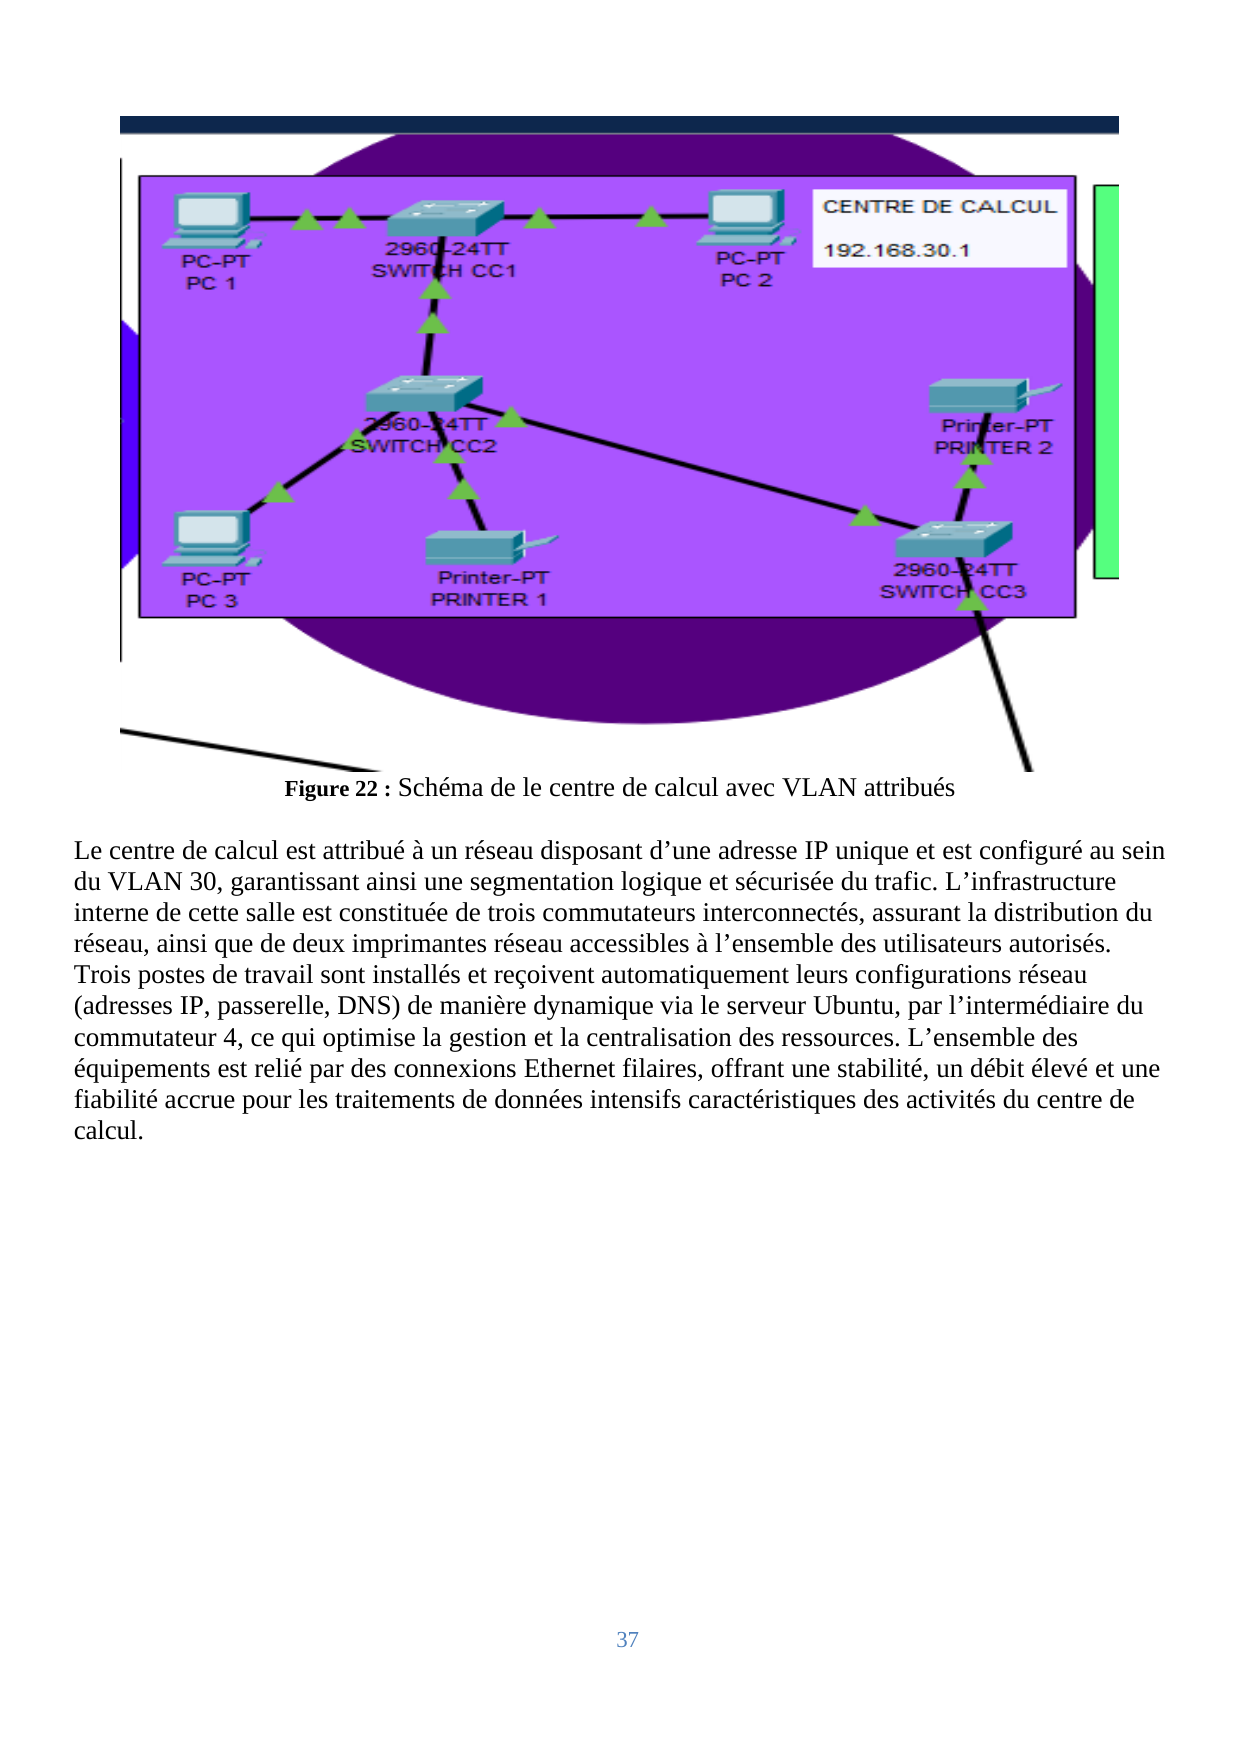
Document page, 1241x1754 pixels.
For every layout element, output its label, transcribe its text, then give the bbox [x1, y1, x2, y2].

text Figure 22 : Schéma de le centre de calcul avec VLAN attribués [94, 771, 1146, 802]
picture [120, 116, 1119, 772]
text Le centre de calcul est attribué à un réseau disposant d’une adresse IP unique et est configuré au sein du VLAN 30, garantissant ainsi une segmentation logique et sécurisée du trafic. L’infrastructure interne de cette salle est constituée de trois commutateurs interconnectés, assurant la distribution du réseau, ainsi que de deux imprimantes réseau accessibles à l’ensemble des utilisateurs autorisés. [74, 834, 1165, 958]
text Trois postes de travail sont installés et reçoivent automatiquement leurs configurations réseau (adresses IP, passerelle, DNS) de manière dynamique via le serveur Ubuntu, par l’intermédiaire du commutateur 4, ce qui optimise la gestion et la centralisation des ressources. L’ensemble des équipements est relié par des connexions Ethernet filaires, offrant une stabilité, un débit élevé et une fiabilité accrue pour les traitements de données intensifs caractéristiques des activités du centre de calcul. [74, 958, 1165, 1145]
